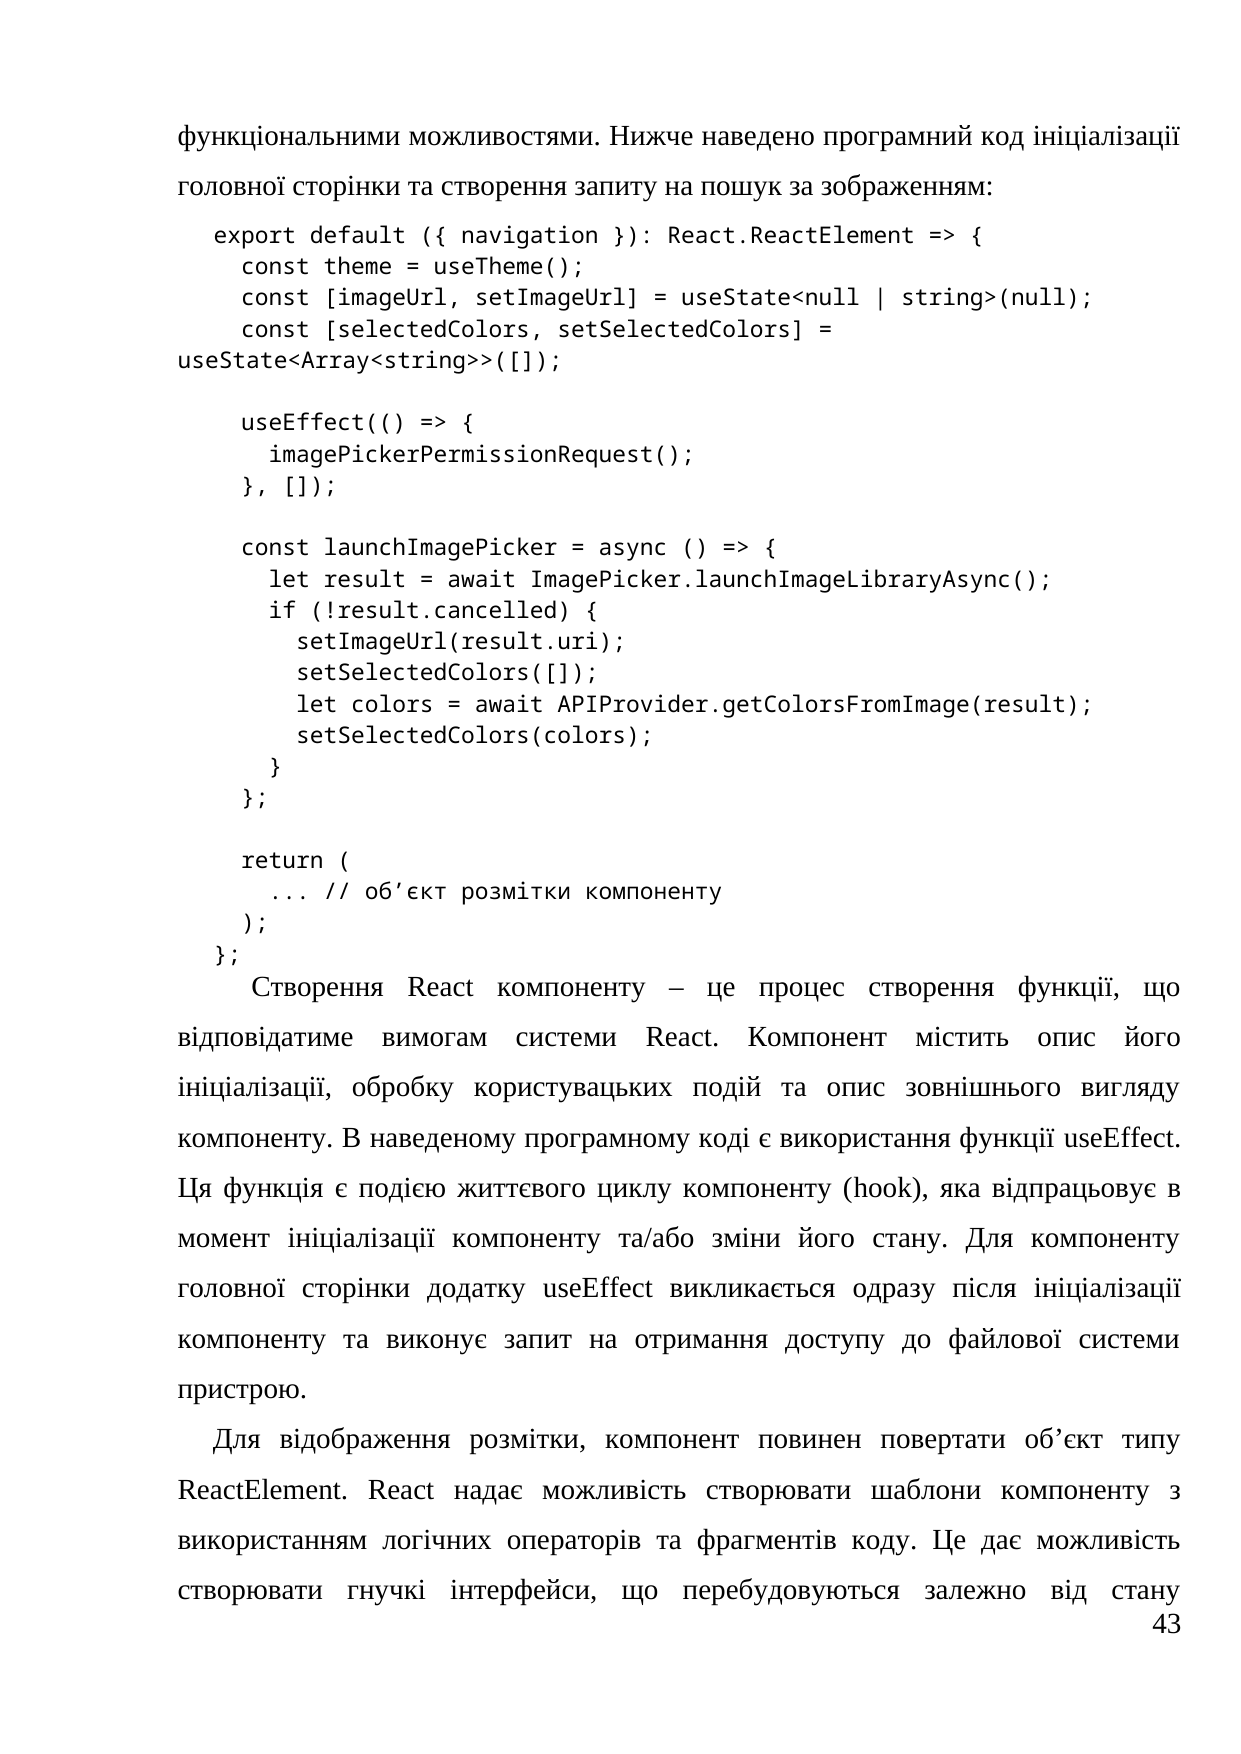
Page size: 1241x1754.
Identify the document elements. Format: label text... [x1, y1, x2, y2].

text } [177, 750, 1181, 781]
text let result = await ImagePicker.launchImageLibraryAsync(); [177, 562, 1181, 594]
text if (!result.cancelled) { [177, 594, 1181, 625]
text setImageUrl(result.uri); [177, 625, 1181, 656]
text useEffect(() => { [177, 406, 1181, 437]
text setSelectedColors([]); [177, 656, 1181, 687]
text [177, 118, 1181, 202]
text imagePickerPermissionRequest(); [177, 437, 1181, 469]
text const [imageUrl, setImageUrl] = useState<null | string>(null); [177, 281, 1181, 312]
text }; [177, 781, 1181, 812]
text const [selectedColors, setSelectedColors] = useState<Array<string>>([]); [177, 312, 1181, 375]
text ... // об’єкт розмітки компоненту [177, 875, 1181, 906]
text }; [177, 937, 1181, 969]
text ); [177, 906, 1181, 937]
text return ( [177, 844, 1181, 875]
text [177, 1422, 1181, 1606]
text }, []); [177, 469, 1181, 500]
text const theme = useTheme(); [177, 250, 1181, 281]
text let colors = await APIProvider.getColorsFromImage(result); [177, 687, 1181, 719]
text Створення React компоненту – це процес створення функції, що відповідатиме вимогам системи React. Компонент містить опис його ініціалізації, обробку користувацьких подій та опис зовнішнього вигляду компоненту. В наведеному програмному коді є використання функції useEffect. Ця функція є подією життєвого циклу компоненту (hook), яка відпрацьовує в момент ініціалізації компоненту та/або зміни його стану. Для компоненту головної сторінки додатку useEffect викликається одразу після ініціалізації компоненту та виконує запит на отримання доступу до файлової системи пристрою. [177, 969, 1181, 1405]
text export default ({ navigation }): React.ReactElement => { [177, 219, 1181, 250]
text const launchImagePicker = async () => { [177, 531, 1181, 562]
text setSelectedColors(colors); [177, 719, 1181, 750]
